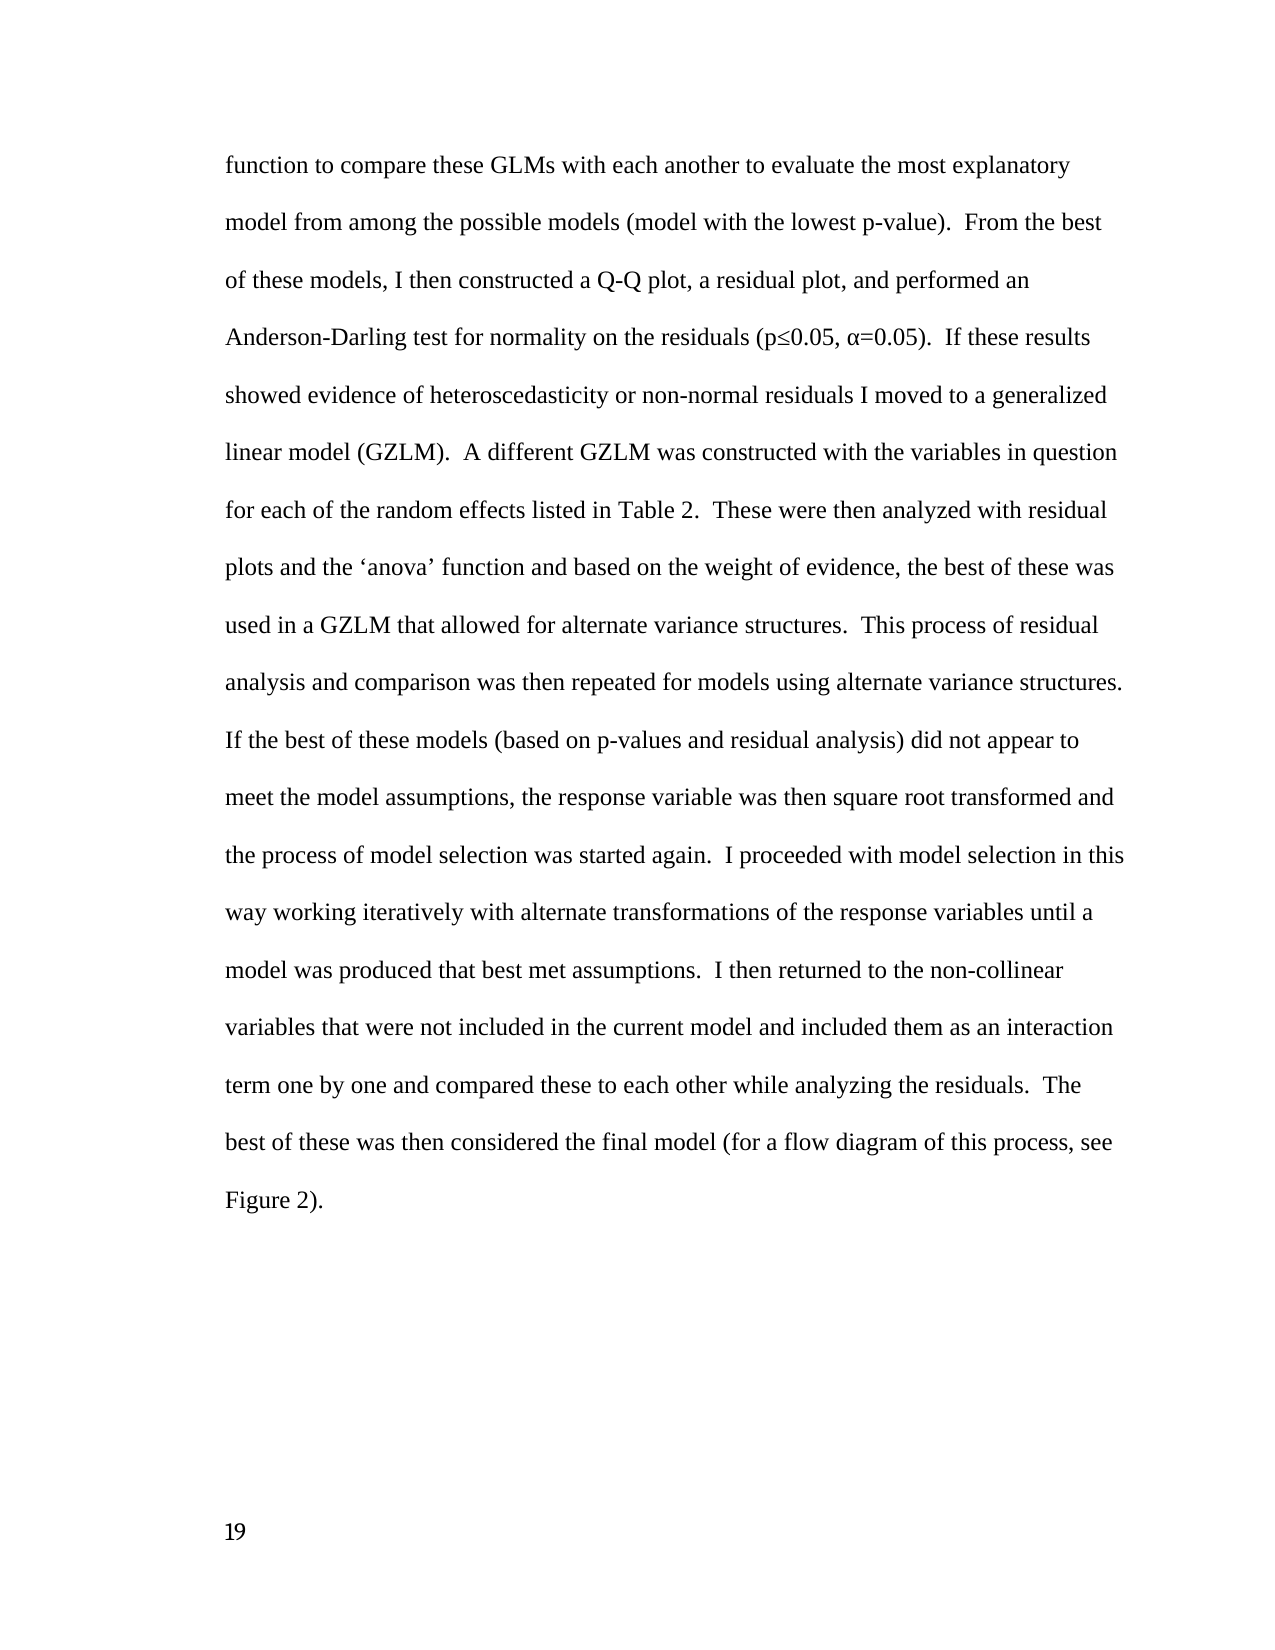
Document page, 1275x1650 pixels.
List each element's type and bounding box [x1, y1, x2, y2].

text [225, 150, 1125, 1214]
